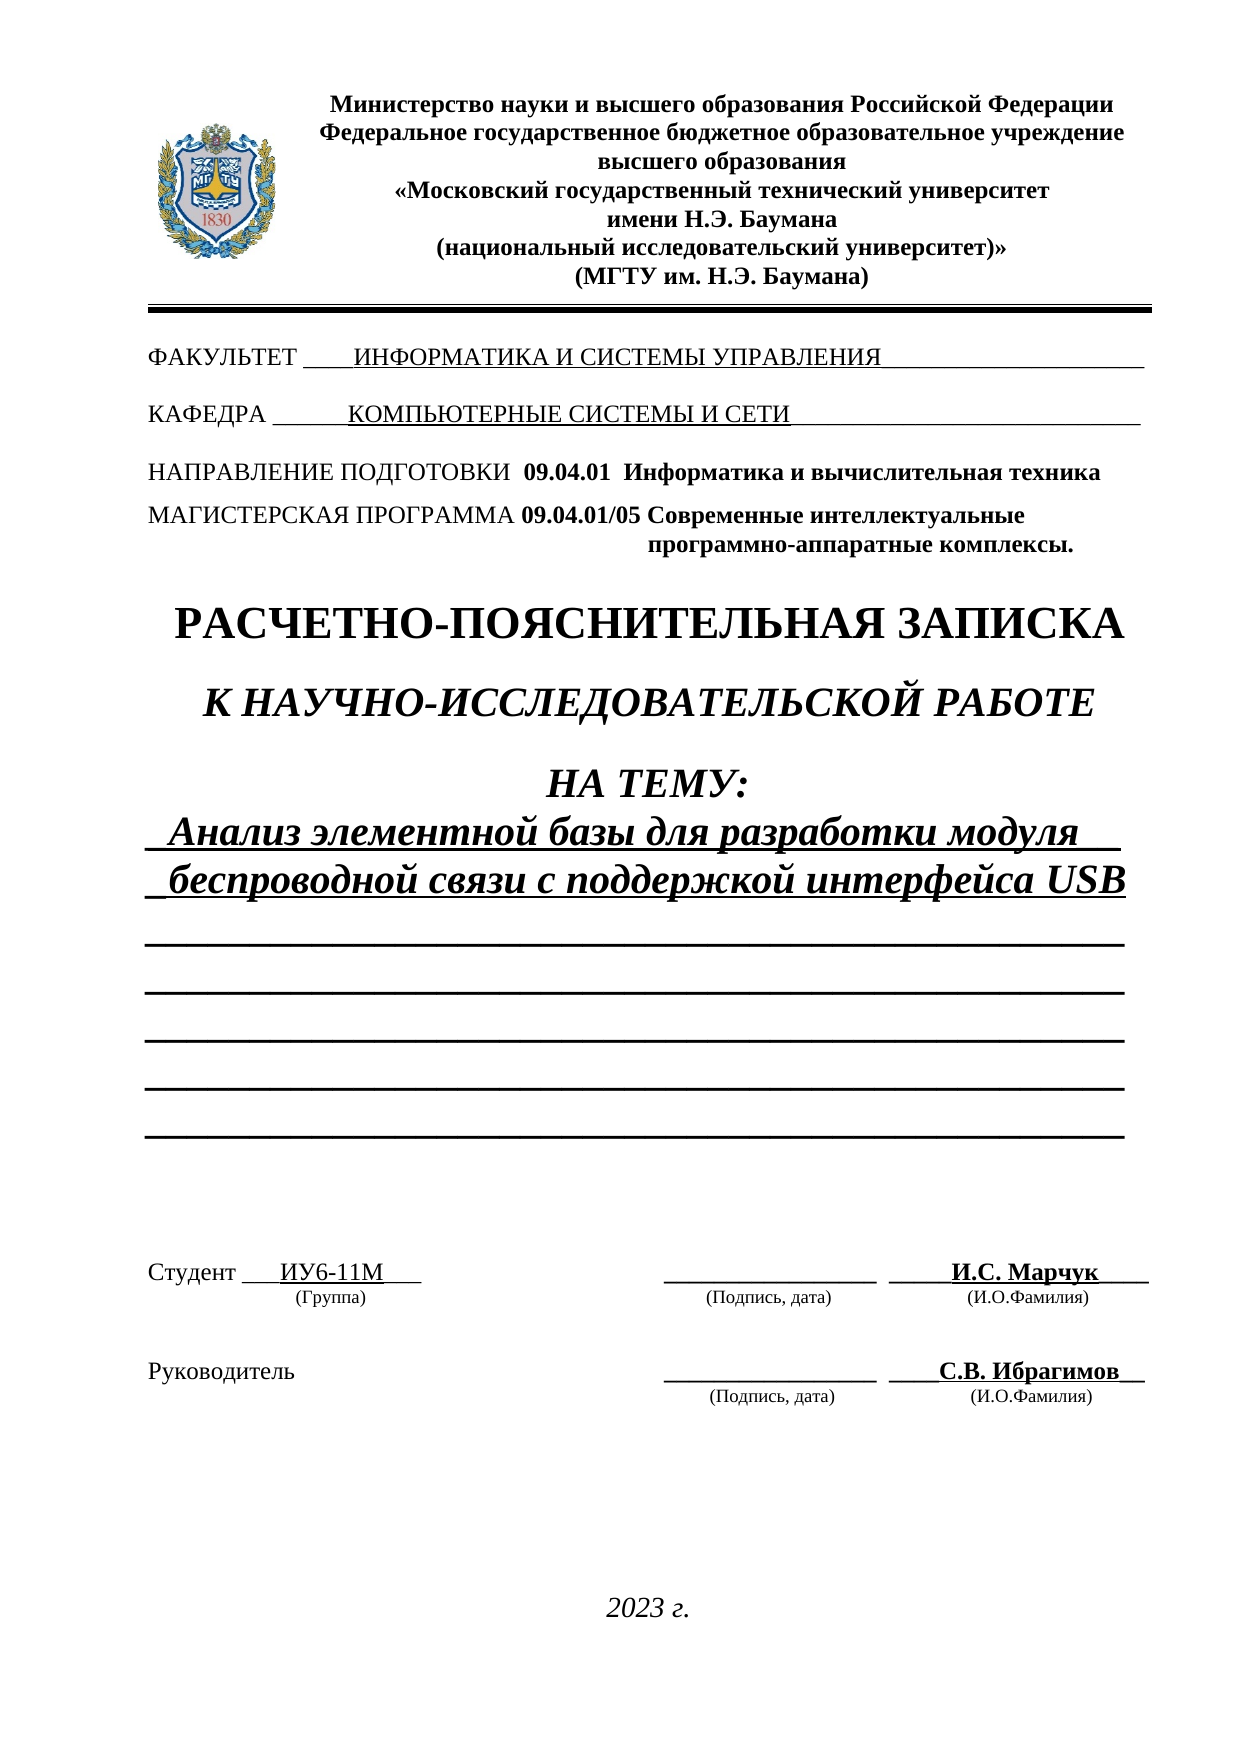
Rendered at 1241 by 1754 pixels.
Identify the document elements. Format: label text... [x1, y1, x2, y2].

text Студент ___ИУ6-11М___ _________________ _____И.С. Марчук____ [148, 1257, 1152, 1286]
text _______________________________________________ [148, 951, 1152, 998]
text РАСЧЕТНО-ПОЯСНИТЕЛЬНАЯ ЗАПИСКА [148, 596, 1152, 649]
text программно-аппаратные комплексы. [148, 529, 1152, 558]
text _______________________________________________ [148, 998, 1152, 1046]
text (Группа) (Подпись, дата) (И.О.Фамилия) [222, 1286, 1093, 1308]
picture [156, 123, 275, 257]
table_header Министерство науки и высшего образования Российской Федерации Федеральное государственное бюджетное образовательное учреждение высшего образования «Московский государственный технический университет имени Н.Э. Баумана (национальный исследовательский университет)» (МГТУ им. Н.Э. Баумана) [292, 89, 1152, 290]
text _______________________________________________ [148, 903, 1152, 951]
text _______________________________________________ [148, 1046, 1152, 1094]
text Руководитель _________________ ____С.В. Ибрагимов__ [148, 1356, 1152, 1384]
text (Подпись, дата) (И.О.Фамилия) [148, 1384, 1093, 1406]
text ФАКУЛЬТЕТ ____ИНФОРМАТИКА И СИСТЕМЫ УПРАВЛЕНИЯ_____________________ [148, 342, 1152, 371]
text 2023 г. [148, 1591, 1152, 1624]
text МАГИСТЕРСКАЯ ПРОГРАММА 09.04.01/05 Современные интеллектуальные [148, 500, 1152, 529]
text НА ТЕМУ: [148, 759, 1152, 807]
text К НАУЧНО-ИССЛЕДОВАТЕЛЬСКОЙ РАБОТЕ [148, 677, 1152, 725]
text НАПРАВЛЕНИЕ ПОДГОТОВКИ 09.04.01 Информатика и вычислительная техника [148, 457, 1152, 486]
table_header [148, 89, 292, 290]
text _Анализ элементной базы для разработки модуля__ [148, 807, 1152, 855]
text _______________________________________________ [148, 1094, 1152, 1142]
text КАФЕДРА ______КОМПЬЮТЕРНЫЕ СИСТЕМЫ И СЕТИ____________________________ [148, 399, 1152, 428]
text _беспроводной связи с поддержкой интерфейса USB [148, 855, 1152, 903]
